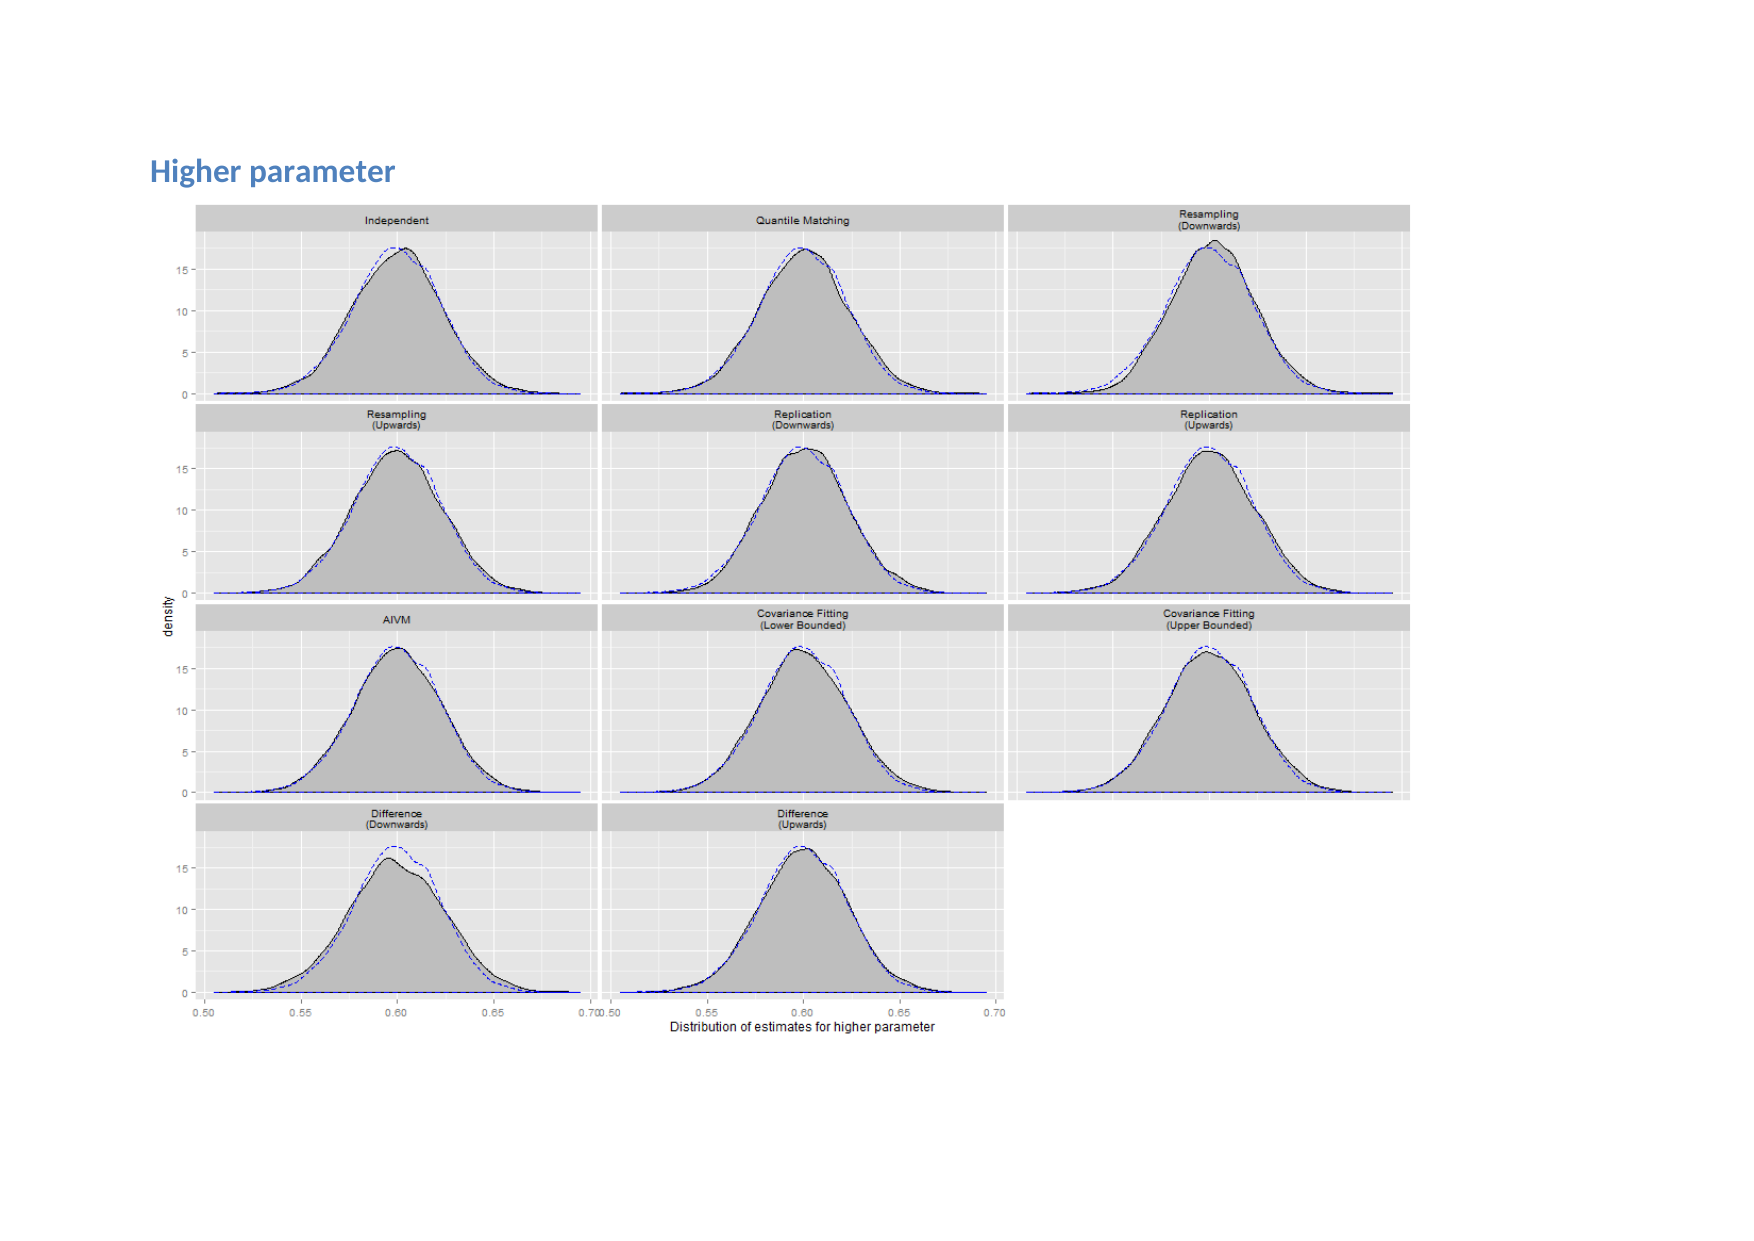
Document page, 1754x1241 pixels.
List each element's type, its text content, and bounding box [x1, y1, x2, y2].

picture [150, 190, 1425, 1042]
subtitle Higher parameter [150, 150, 1604, 191]
